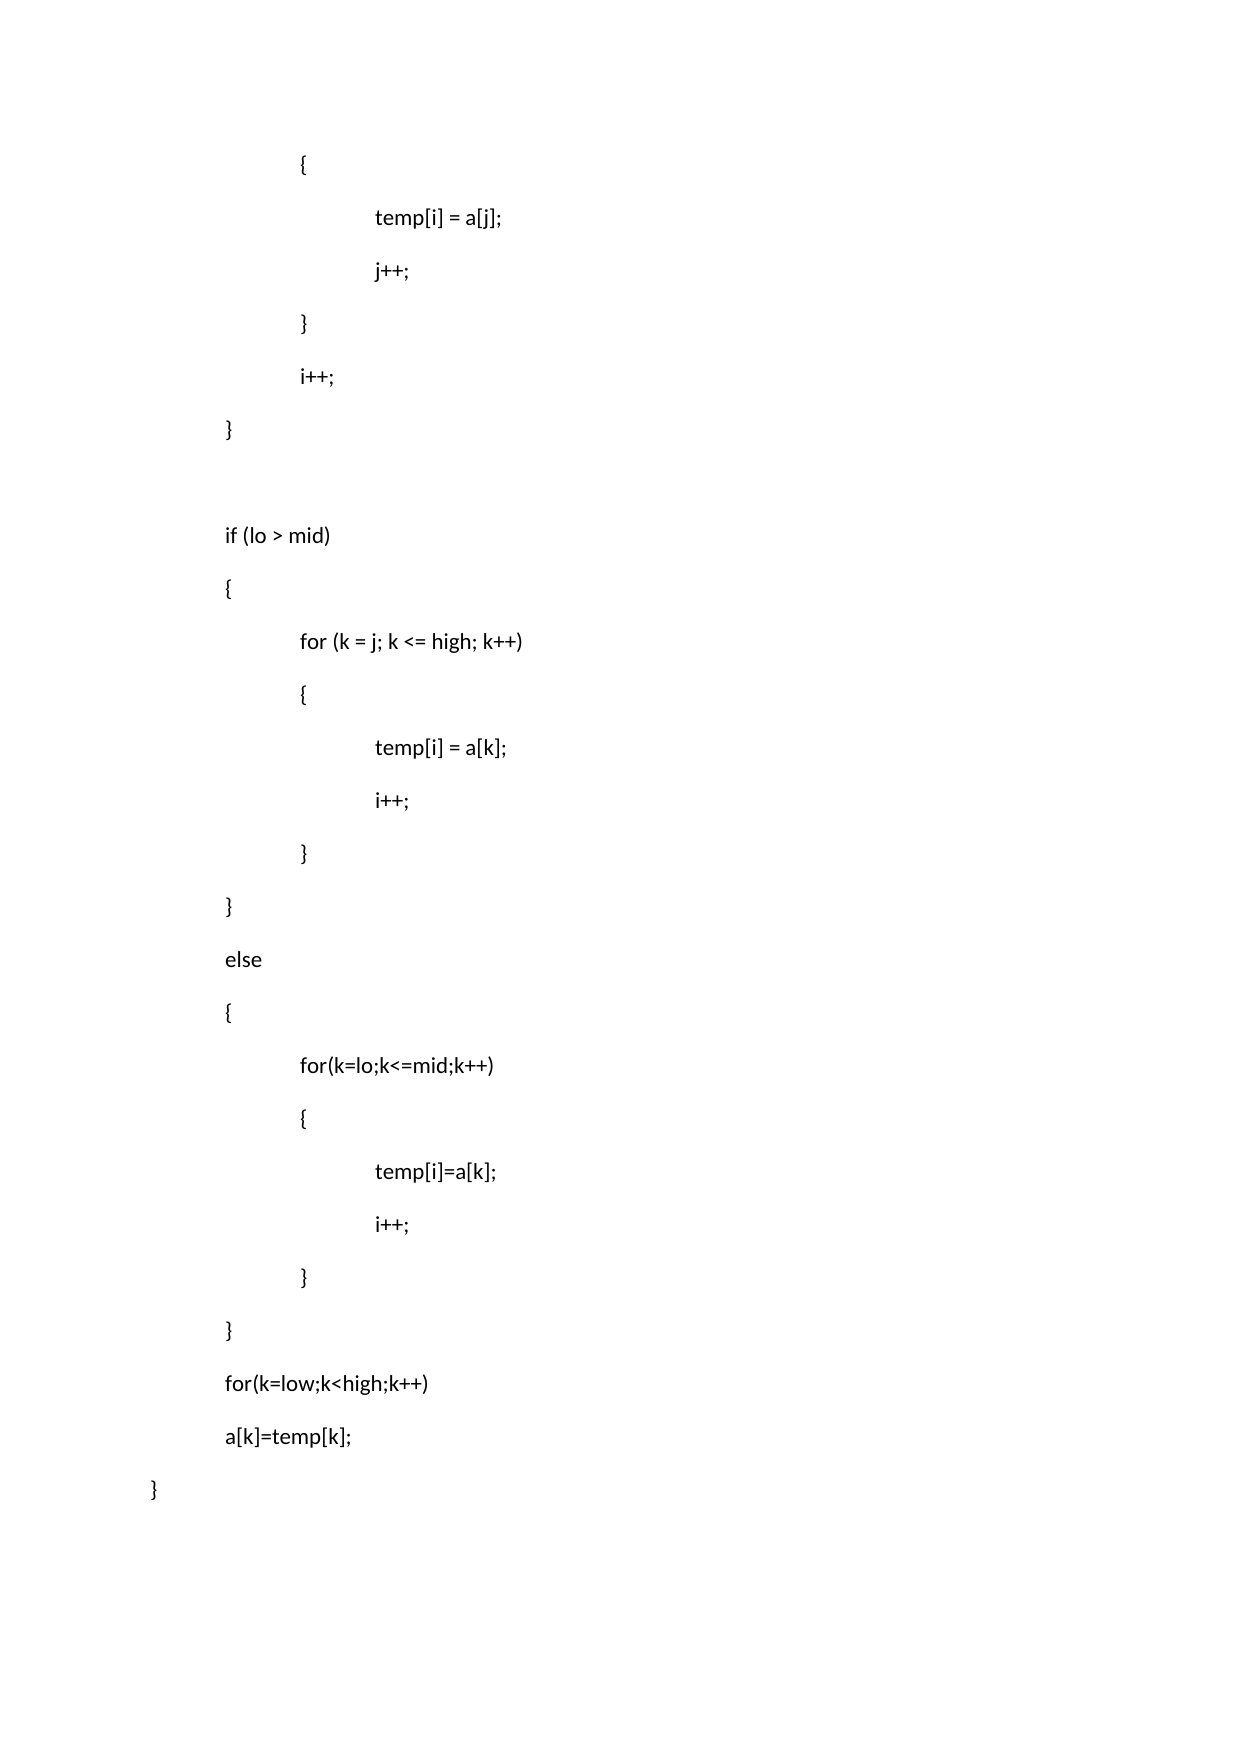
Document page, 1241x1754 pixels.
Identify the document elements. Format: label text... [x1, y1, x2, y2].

text } [150, 839, 1090, 867]
text { [150, 1104, 1090, 1132]
text temp[i] = a[j]; [150, 203, 1090, 231]
text j++; [150, 256, 1090, 284]
text } [150, 1476, 1090, 1503]
text i++; [150, 362, 1090, 390]
text { [150, 574, 1090, 602]
text temp[i]=a[k]; [150, 1157, 1090, 1185]
text for (k = j; k <= high; k++) [150, 627, 1090, 655]
text for(k=lo;k<=mid;k++) [150, 1051, 1090, 1079]
text i++; [150, 1210, 1090, 1238]
text } [150, 1316, 1090, 1344]
text for(k=low;k<high;k++) [150, 1369, 1090, 1397]
text else [150, 945, 1090, 973]
text temp[i] = a[k]; [150, 733, 1090, 761]
text } [150, 1263, 1090, 1291]
text a[k]=temp[k]; [150, 1422, 1090, 1451]
text } [150, 415, 1090, 443]
text } [150, 892, 1090, 920]
text { [150, 998, 1090, 1026]
text } [150, 309, 1090, 337]
text i++; [150, 786, 1090, 814]
text { [150, 150, 1090, 178]
text { [150, 680, 1090, 708]
text if (lo > mid) [150, 521, 1090, 549]
